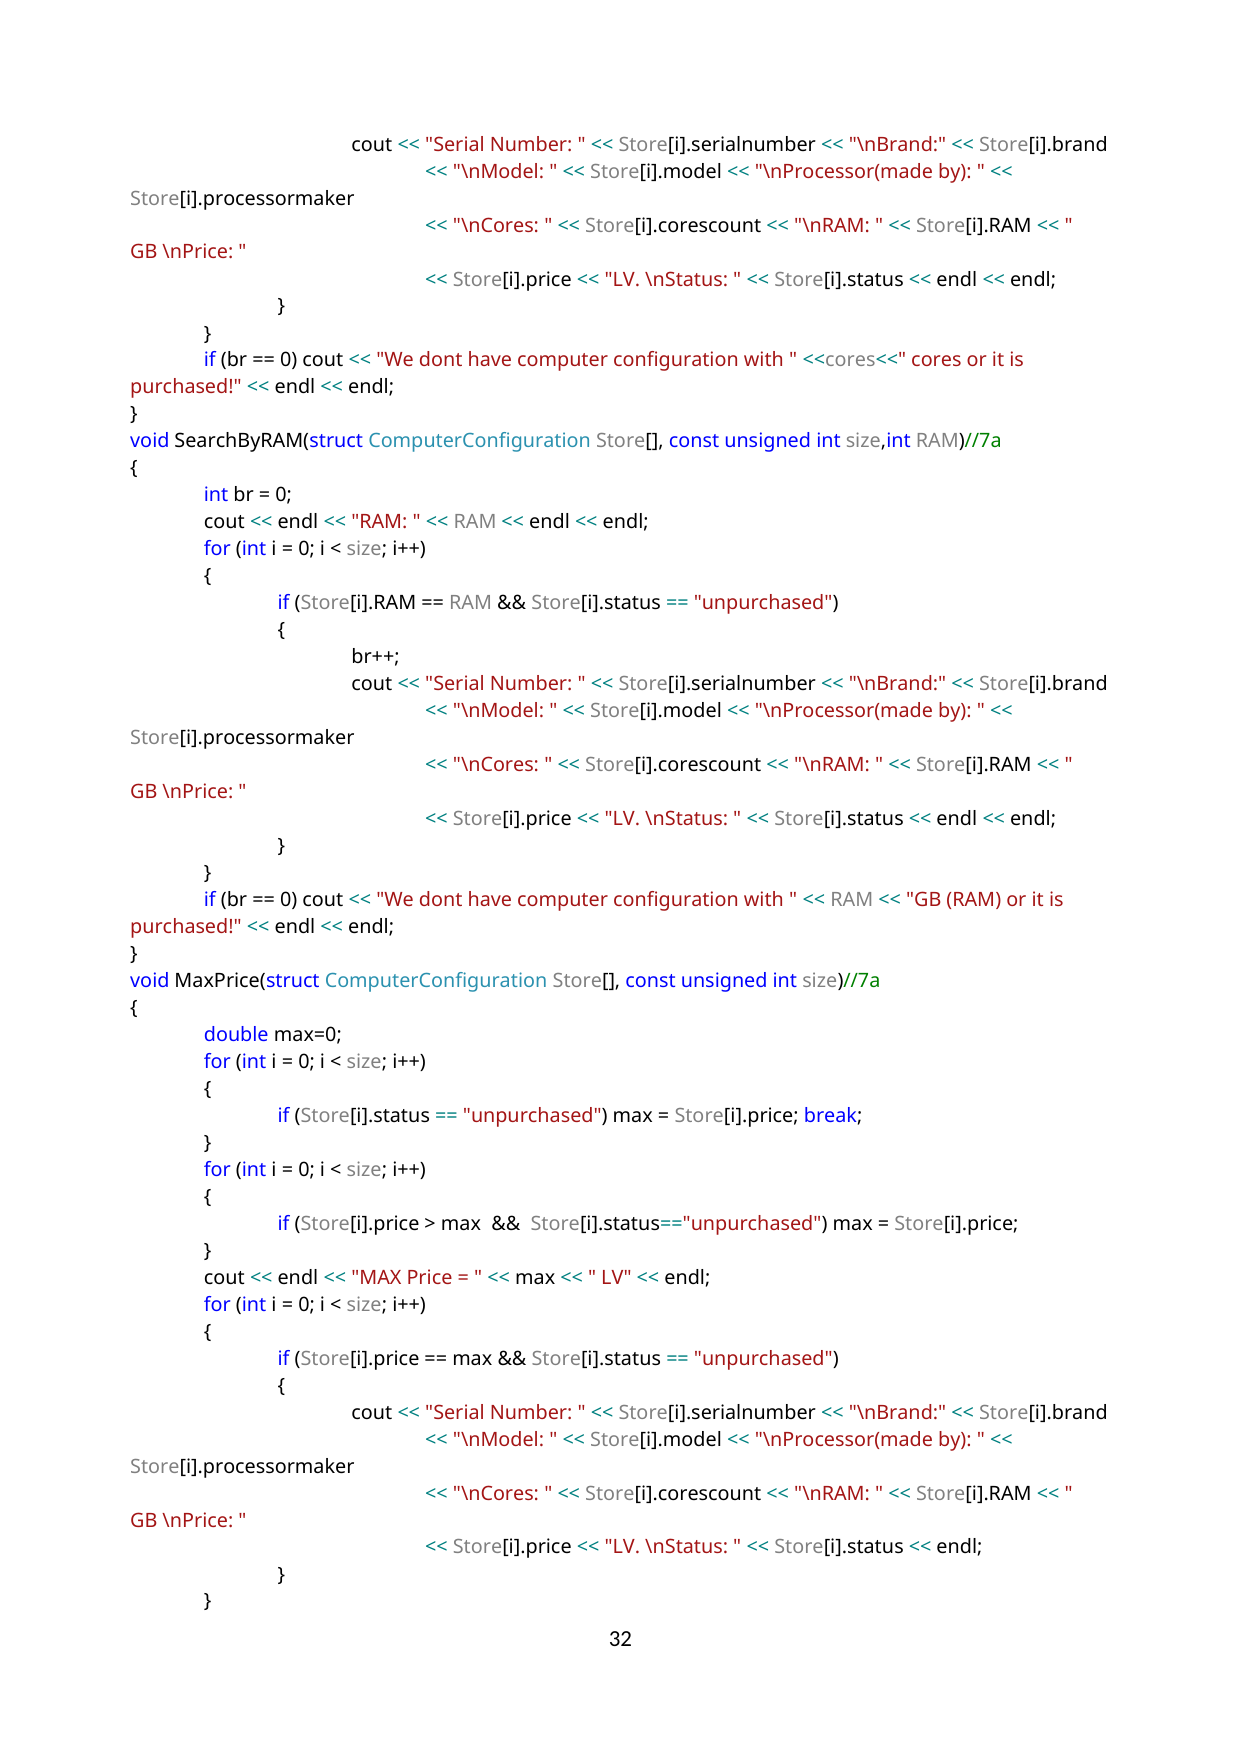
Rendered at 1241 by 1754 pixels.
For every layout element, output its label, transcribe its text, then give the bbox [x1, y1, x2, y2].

text br++; [130, 642, 1110, 669]
text cout << "Serial Number: " << Store[i].serialnumber << "\nBrand:" << Store[i].brand [130, 130, 1110, 157]
text } [130, 400, 1110, 427]
text } [130, 1560, 1110, 1587]
text for (int i = 0; i < size; i++) [130, 1155, 1110, 1182]
text } [130, 1128, 1110, 1155]
text int br = 0; [130, 481, 1110, 508]
text { [130, 616, 1110, 642]
text if (Store[i].price == max && Store[i].status == "unpurchased") [130, 1344, 1110, 1371]
text { [130, 1371, 1110, 1398]
text if (br == 0) cout << "We dont have computer configuration with " <<cores<<" cores or it is purchased!" << endl << endl; [130, 346, 1110, 400]
text { [130, 454, 1110, 481]
text { [130, 1317, 1110, 1344]
text for (int i = 0; i < size; i++) [130, 1047, 1110, 1074]
text cout << "Serial Number: " << Store[i].serialnumber << "\nBrand:" << Store[i].brand [130, 669, 1110, 696]
text cout << "Serial Number: " << Store[i].serialnumber << "\nBrand:" << Store[i].brand [130, 1398, 1110, 1425]
text } [130, 1587, 1110, 1614]
text for (int i = 0; i < size; i++) [130, 534, 1110, 562]
text if (br == 0) cout << "We dont have computer configuration with " << RAM << "GB (RAM) or it is purchased!" << endl << endl; [130, 885, 1110, 939]
text void SearchByRAM(struct ComputerConfiguration Store[], const unsigned int size,int RAM)//7a [130, 427, 1110, 454]
text << "\nModel: " << Store[i].model << "\nProcessor(made by): " << Store[i].processormaker [130, 157, 1110, 211]
text << "\nCores: " << Store[i].corescount << "\nRAM: " << Store[i].RAM << " GB \nPrice: " [130, 1479, 1110, 1533]
text if (Store[i].status == "unpurchased") max = Store[i].price; break; [130, 1101, 1110, 1128]
text << Store[i].price << "LV. \nStatus: " << Store[i].status << endl << endl; [130, 265, 1110, 292]
text << Store[i].price << "LV. \nStatus: " << Store[i].status << endl; [130, 1533, 1110, 1560]
text } [130, 292, 1110, 319]
text { [130, 1074, 1110, 1101]
text cout << endl << "MAX Price = " << max << " LV" << endl; [130, 1263, 1110, 1290]
text } [130, 319, 1110, 346]
text << Store[i].price << "LV. \nStatus: " << Store[i].status << endl << endl; [130, 804, 1110, 831]
text << "\nCores: " << Store[i].corescount << "\nRAM: " << Store[i].RAM << " GB \nPrice: " [130, 211, 1110, 265]
text { [130, 562, 1110, 588]
text cout << endl << "RAM: " << RAM << endl << endl; [130, 508, 1110, 534]
text void MaxPrice(struct ComputerConfiguration Store[], const unsigned int size)//7a [130, 966, 1110, 993]
text double max=0; [130, 1020, 1110, 1047]
text if (Store[i].price > max && Store[i].status=="unpurchased") max = Store[i].price; [130, 1209, 1110, 1236]
text << "\nModel: " << Store[i].model << "\nProcessor(made by): " << Store[i].processormaker [130, 1425, 1110, 1479]
text } [130, 831, 1110, 858]
text } [130, 858, 1110, 885]
text << "\nCores: " << Store[i].corescount << "\nRAM: " << Store[i].RAM << " GB \nPrice: " [130, 750, 1110, 804]
text << "\nModel: " << Store[i].model << "\nProcessor(made by): " << Store[i].processormaker [130, 696, 1110, 750]
text for (int i = 0; i < size; i++) [130, 1290, 1110, 1317]
text } [130, 939, 1110, 966]
text { [130, 993, 1110, 1020]
text { [130, 1182, 1110, 1209]
text if (Store[i].RAM == RAM && Store[i].status == "unpurchased") [130, 588, 1110, 616]
text } [130, 1236, 1110, 1263]
